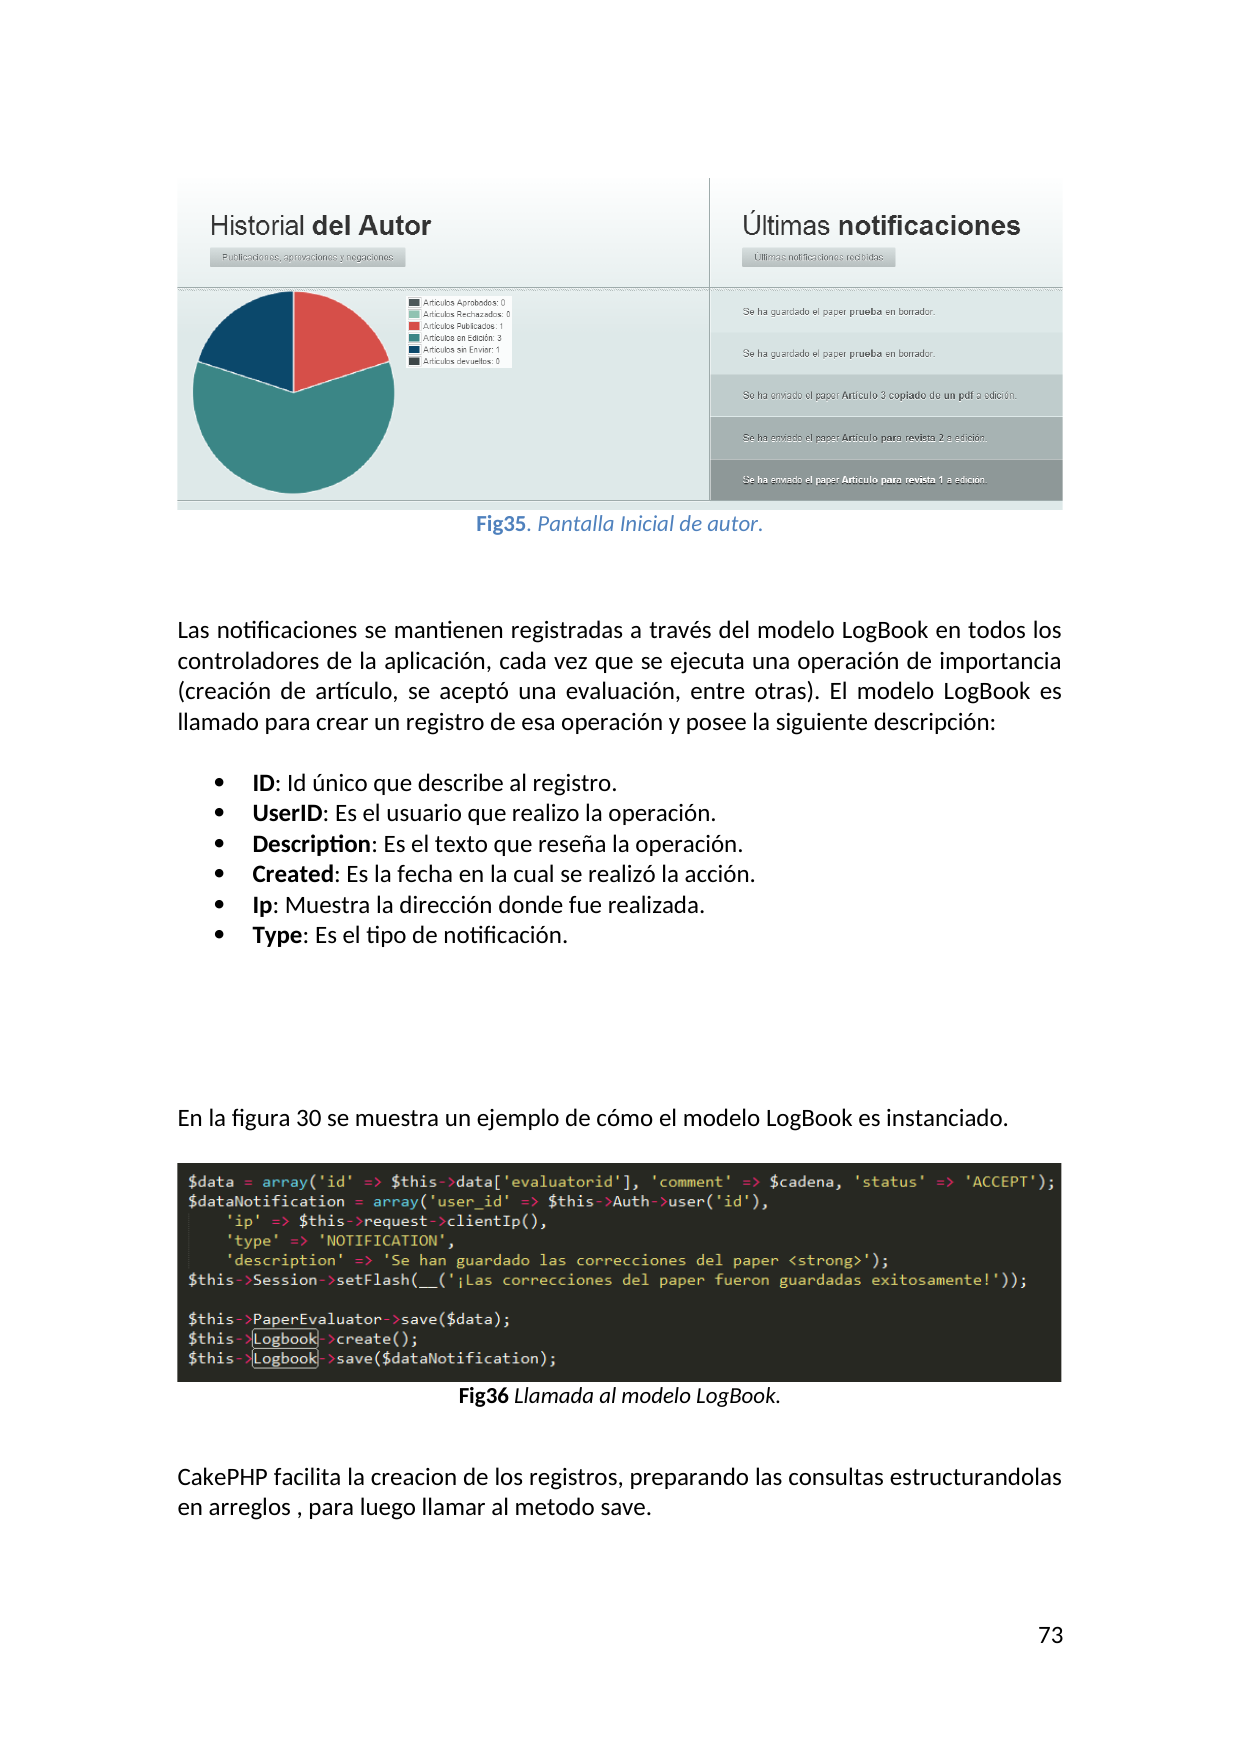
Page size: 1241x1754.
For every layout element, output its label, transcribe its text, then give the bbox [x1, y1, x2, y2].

list Type: Es el tipo de notificación. [215, 919, 1063, 950]
list Description: Es el texto que reseña la operación. [215, 828, 1063, 858]
list UserID: Es el usuario que realizo la operación. [215, 797, 1063, 828]
text En la figura 30 se muestra un ejemplo de cómo el modelo LogBook es instanciado. [177, 1103, 1063, 1133]
picture [177, 1163, 1062, 1382]
text Las notificaciones se mantienen registradas a través del modelo LogBook en todos los controladores de la aplicación, cada vez que se ejecuta una operación de importancia (creación de artículo, se aceptó una evaluación, entre otras). El modelo LogBook es llamado para crear un registro de esa operación y posee la siguiente descripción: [177, 614, 1063, 736]
text Fig36 Llamada al modelo LogBook. [177, 1381, 1063, 1409]
list Ip: Muestra la dirección donde fue realizada. [215, 889, 1063, 919]
text Fig35. Pantalla Inicial de autor. [177, 510, 1063, 537]
picture [177, 178, 1063, 510]
list Created: Es la fecha en la cual se realizó la acción. [215, 858, 1063, 889]
text CakePHP facilita la creacion de los registros, preparando las consultas estructurandolas en arreglos , para luego llamar al metodo save. [177, 1461, 1063, 1522]
list ID: Id único que describe al registro. [215, 767, 1063, 797]
